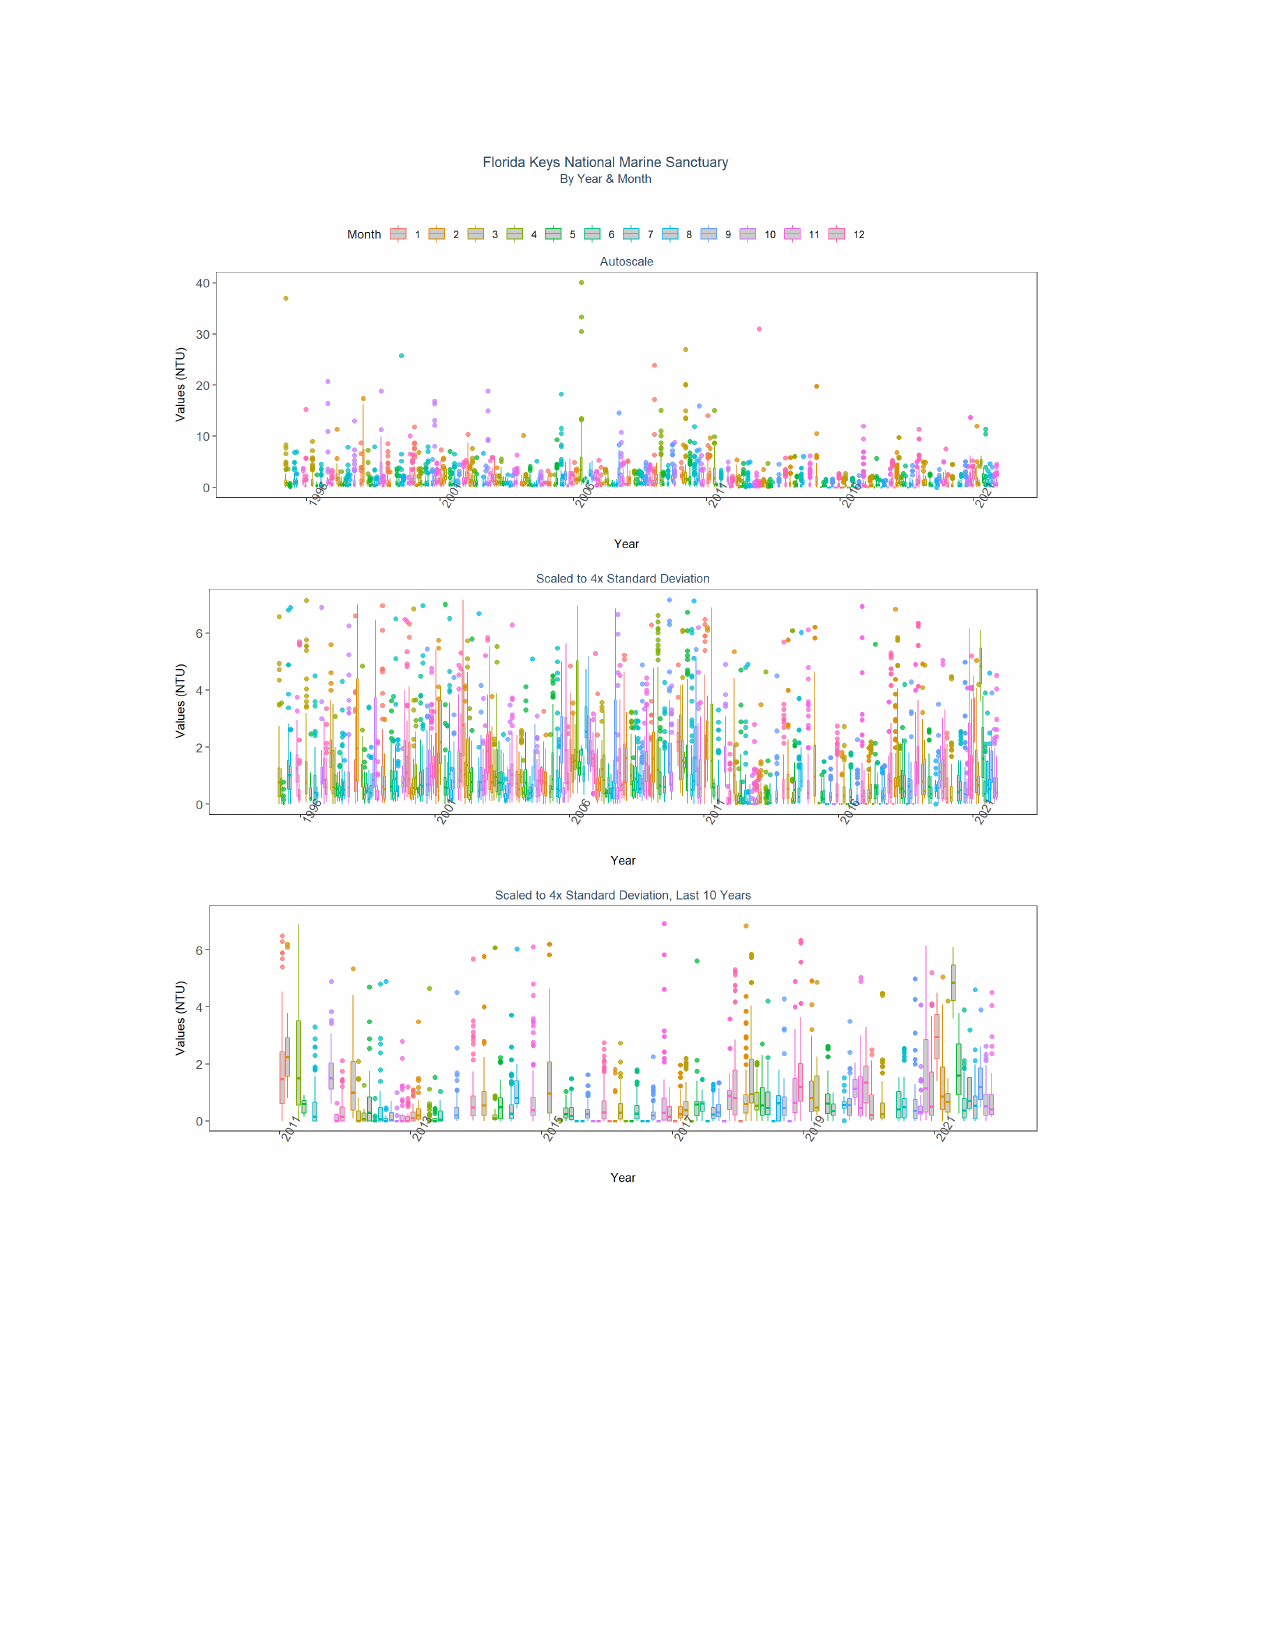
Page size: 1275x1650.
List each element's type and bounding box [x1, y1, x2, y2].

picture [168, 150, 1044, 1200]
